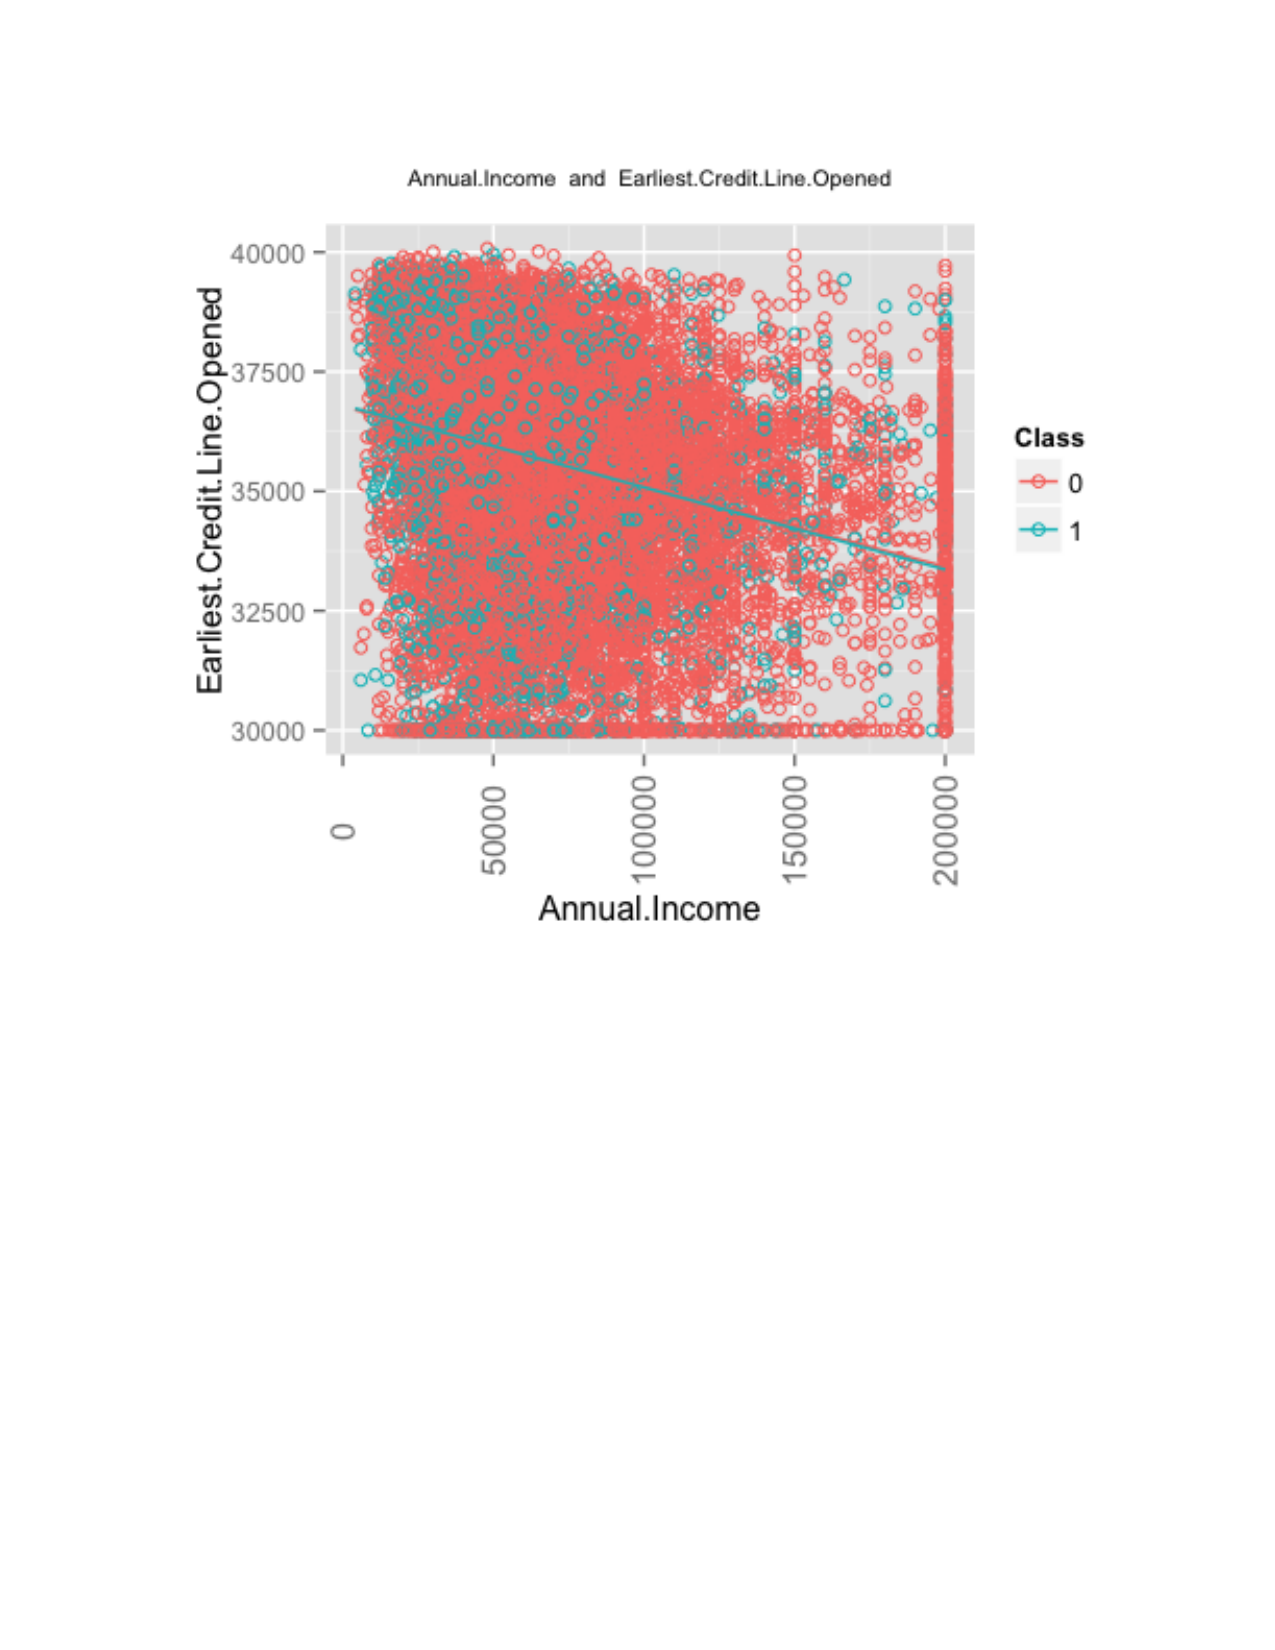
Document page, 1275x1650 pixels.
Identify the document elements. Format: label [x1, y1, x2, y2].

picture [168, 150, 1169, 950]
